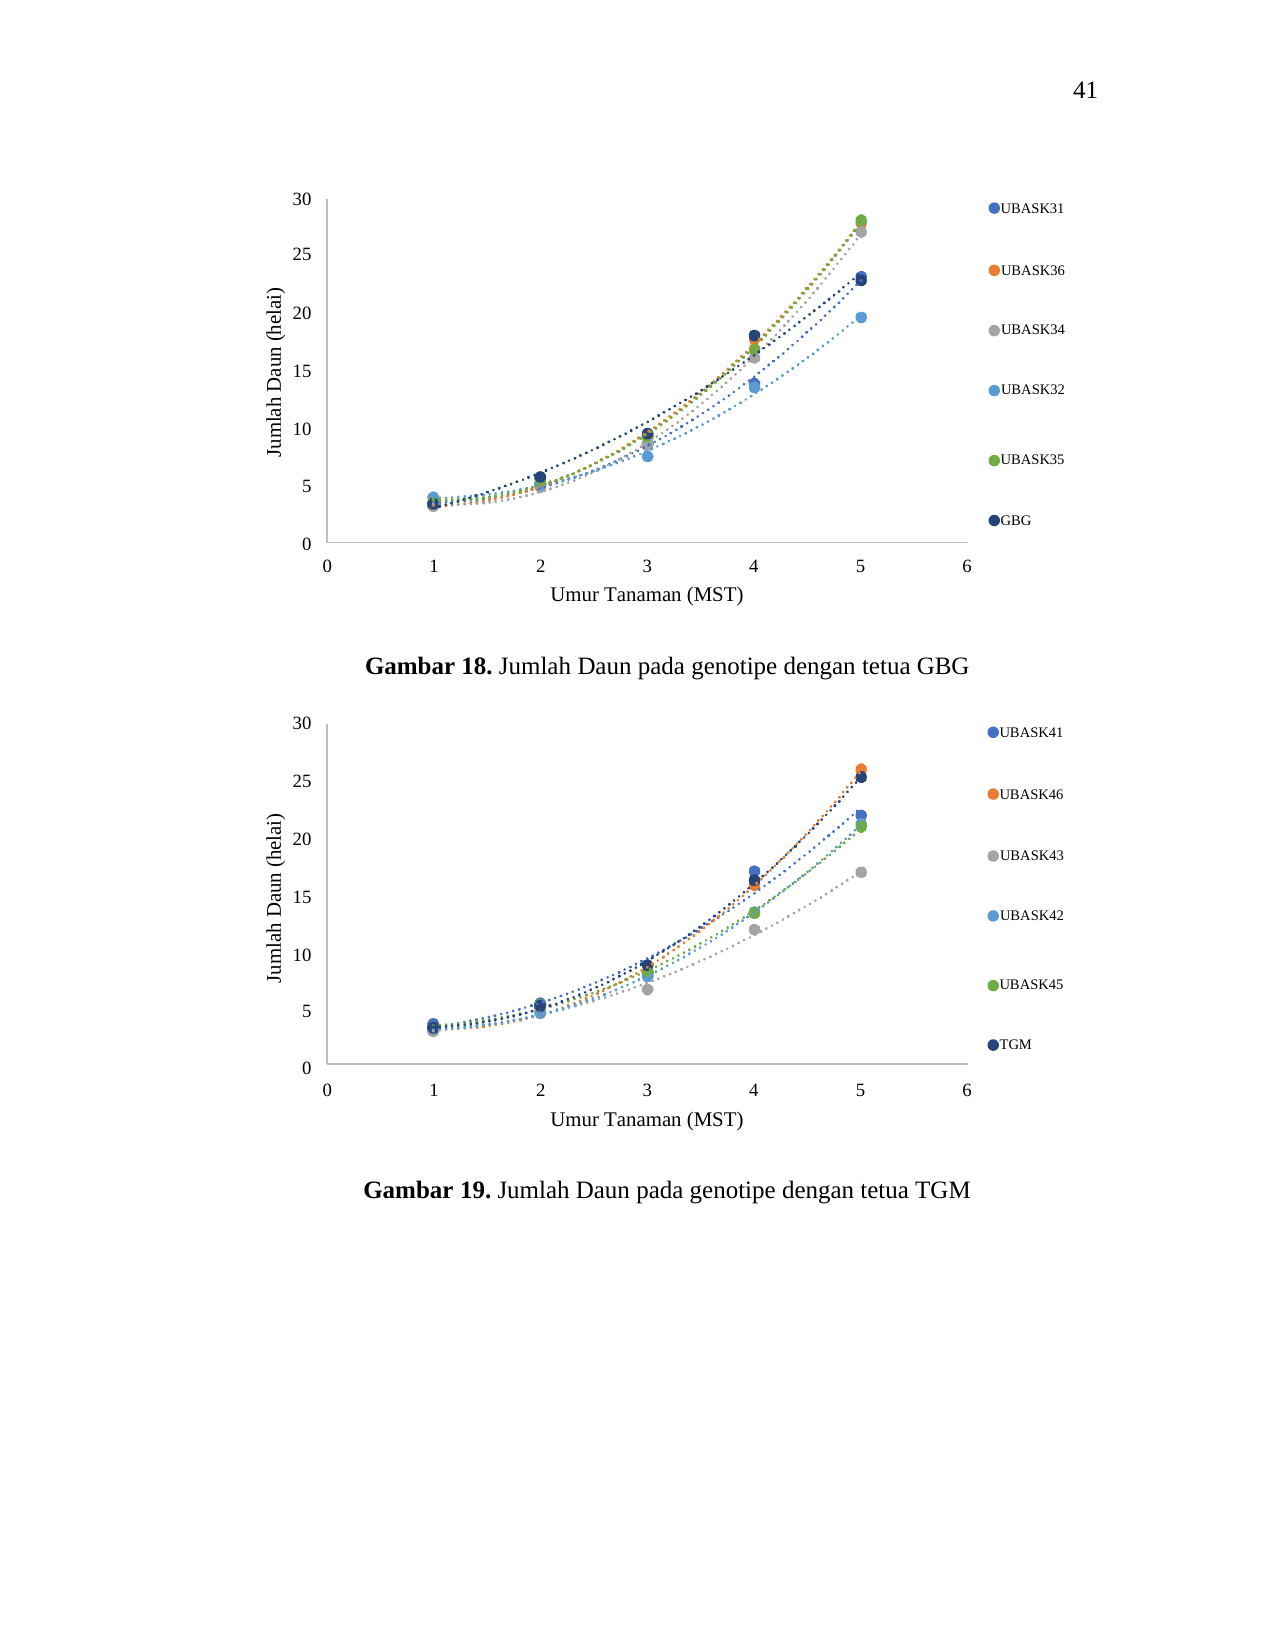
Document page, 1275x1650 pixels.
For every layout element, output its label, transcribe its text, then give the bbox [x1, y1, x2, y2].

text UBASK45 [999, 976, 1156, 993]
picture [427, 923, 867, 943]
text 25 UBASK46 [292, 770, 1156, 804]
text UBASK32 [179, 382, 1065, 398]
text Gambar 18. Jumlah Daun pada genotipe dengan tetua GBG [353, 651, 980, 680]
text 20 [292, 830, 1156, 849]
text TGM [999, 1036, 1156, 1052]
picture [427, 217, 867, 246]
text 5 [302, 475, 971, 497]
text 30 UBASK31 [292, 188, 1156, 217]
text 0 1 2 3 4 5 6 [322, 1079, 971, 1100]
picture [427, 398, 867, 418]
picture [427, 278, 867, 304]
picture [427, 338, 867, 361]
picture [427, 763, 867, 770]
text UBASK42 [179, 907, 1064, 923]
text 15 [292, 887, 1156, 907]
text Umur Tanaman (MST) [322, 582, 971, 606]
text 0 1 2 3 4 5 6 [322, 554, 971, 576]
text 30 UBASK41 [292, 712, 1156, 742]
picture [427, 864, 867, 887]
text 15 [292, 361, 1156, 382]
text 10 [292, 943, 971, 965]
text Umur Tanaman (MST) [322, 1107, 971, 1131]
text UBASK43 [179, 849, 1064, 864]
text UBASK36 [179, 264, 1065, 278]
text Gambar 19. Jumlah Daun pada genotipe dengan tetua TGM [260, 1175, 1074, 1204]
text 5 [302, 1000, 971, 1022]
text 10 [292, 418, 971, 440]
text GBG [1000, 511, 1156, 528]
picture [427, 965, 867, 1000]
text 0 [302, 532, 971, 554]
text 20 [292, 304, 1156, 323]
picture [427, 804, 867, 830]
picture [427, 440, 867, 475]
text UBASK35 [1000, 451, 1156, 468]
text UBASK34 [179, 323, 1065, 338]
picture [427, 1022, 867, 1037]
picture [427, 497, 867, 512]
text 0 [302, 1057, 971, 1078]
text 25 [292, 246, 1156, 264]
